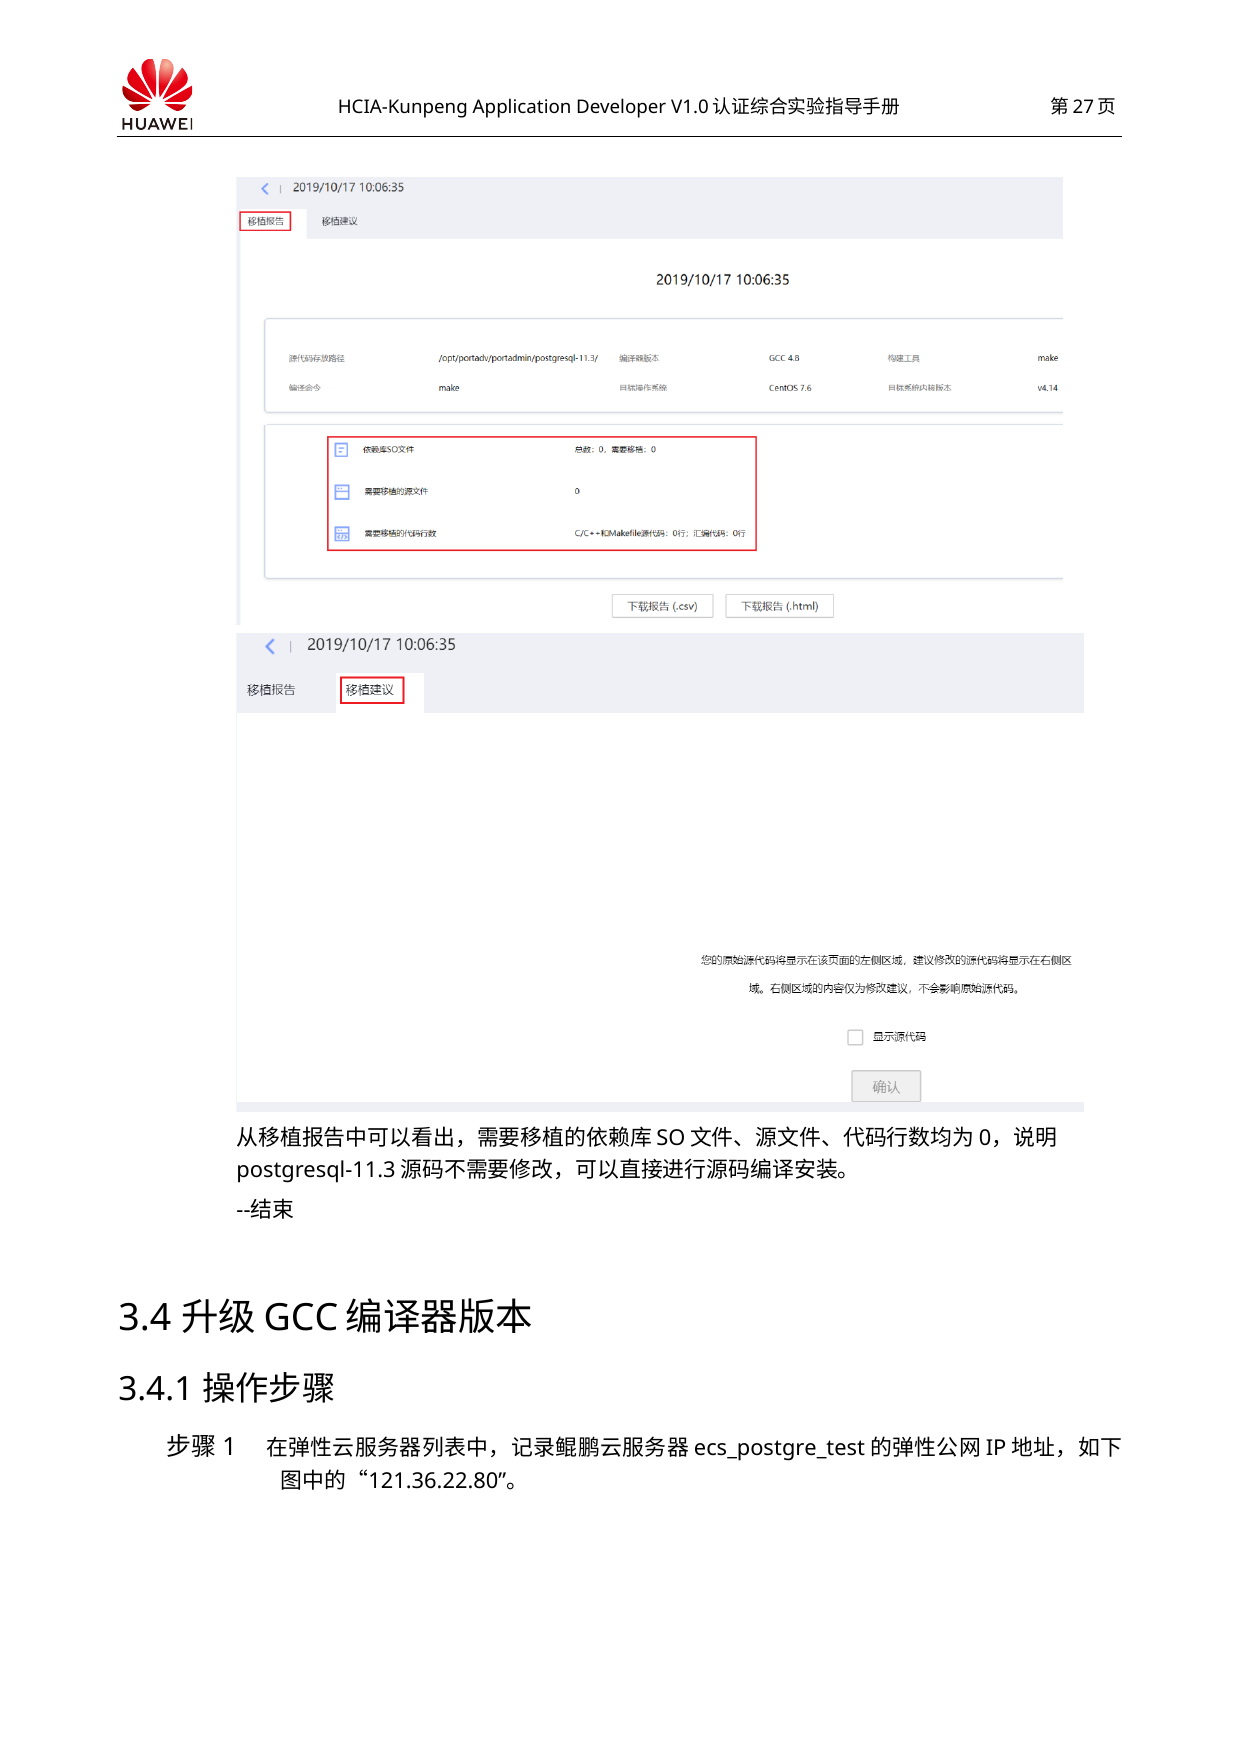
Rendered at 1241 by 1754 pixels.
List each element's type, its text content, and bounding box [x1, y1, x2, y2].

text 在弹性云服务器列表中，记录鲲鹏云服务器ecs_postgre_test的弹性公网IP地址，如下图中的“121.36.22.80”。 [236, 1427, 1122, 1495]
picture [236, 177, 1063, 625]
picture [236, 633, 1084, 1112]
subtitle 操作步骤 [118, 1362, 1122, 1410]
text --结束 [236, 1192, 1122, 1224]
picture [122, 59, 193, 130]
subtitle 升级GCC编译器版本 [118, 1286, 1122, 1341]
text 从移植报告中可以看出，需要移植的依赖库SO文件、源文件、代码行数均为0，说明postgresql-11.3源码不需要修改，可以直接进行源码编译安装。 [236, 1120, 1122, 1184]
